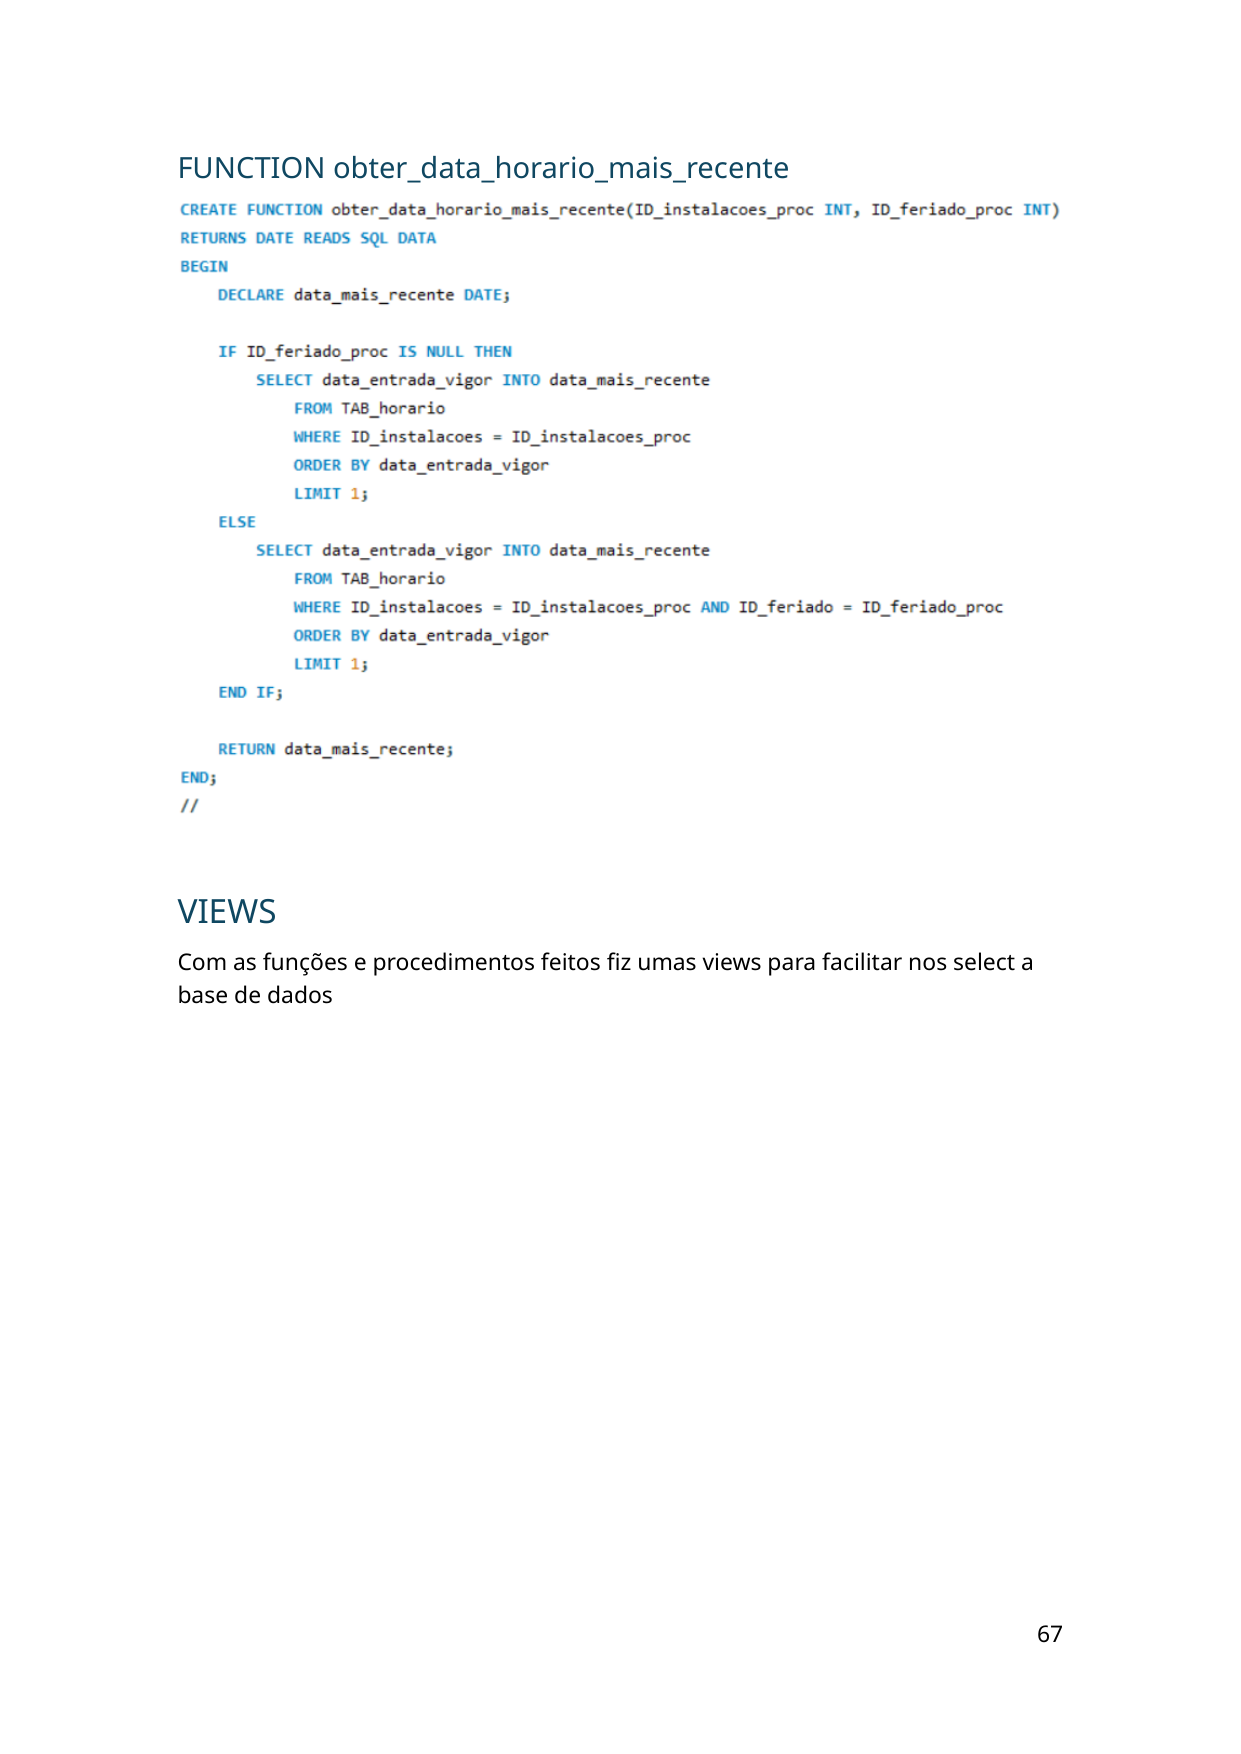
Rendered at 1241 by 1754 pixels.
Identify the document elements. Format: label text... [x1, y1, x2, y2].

subtitle VIEWS [177, 888, 1063, 934]
subtitle FUNCTION obter_data_horario_mais_recente [177, 148, 1063, 187]
picture [177, 198, 1063, 819]
text Com as funções e procedimentos feitos fiz umas views para facilitar nos select a base de dados [177, 946, 1063, 1011]
